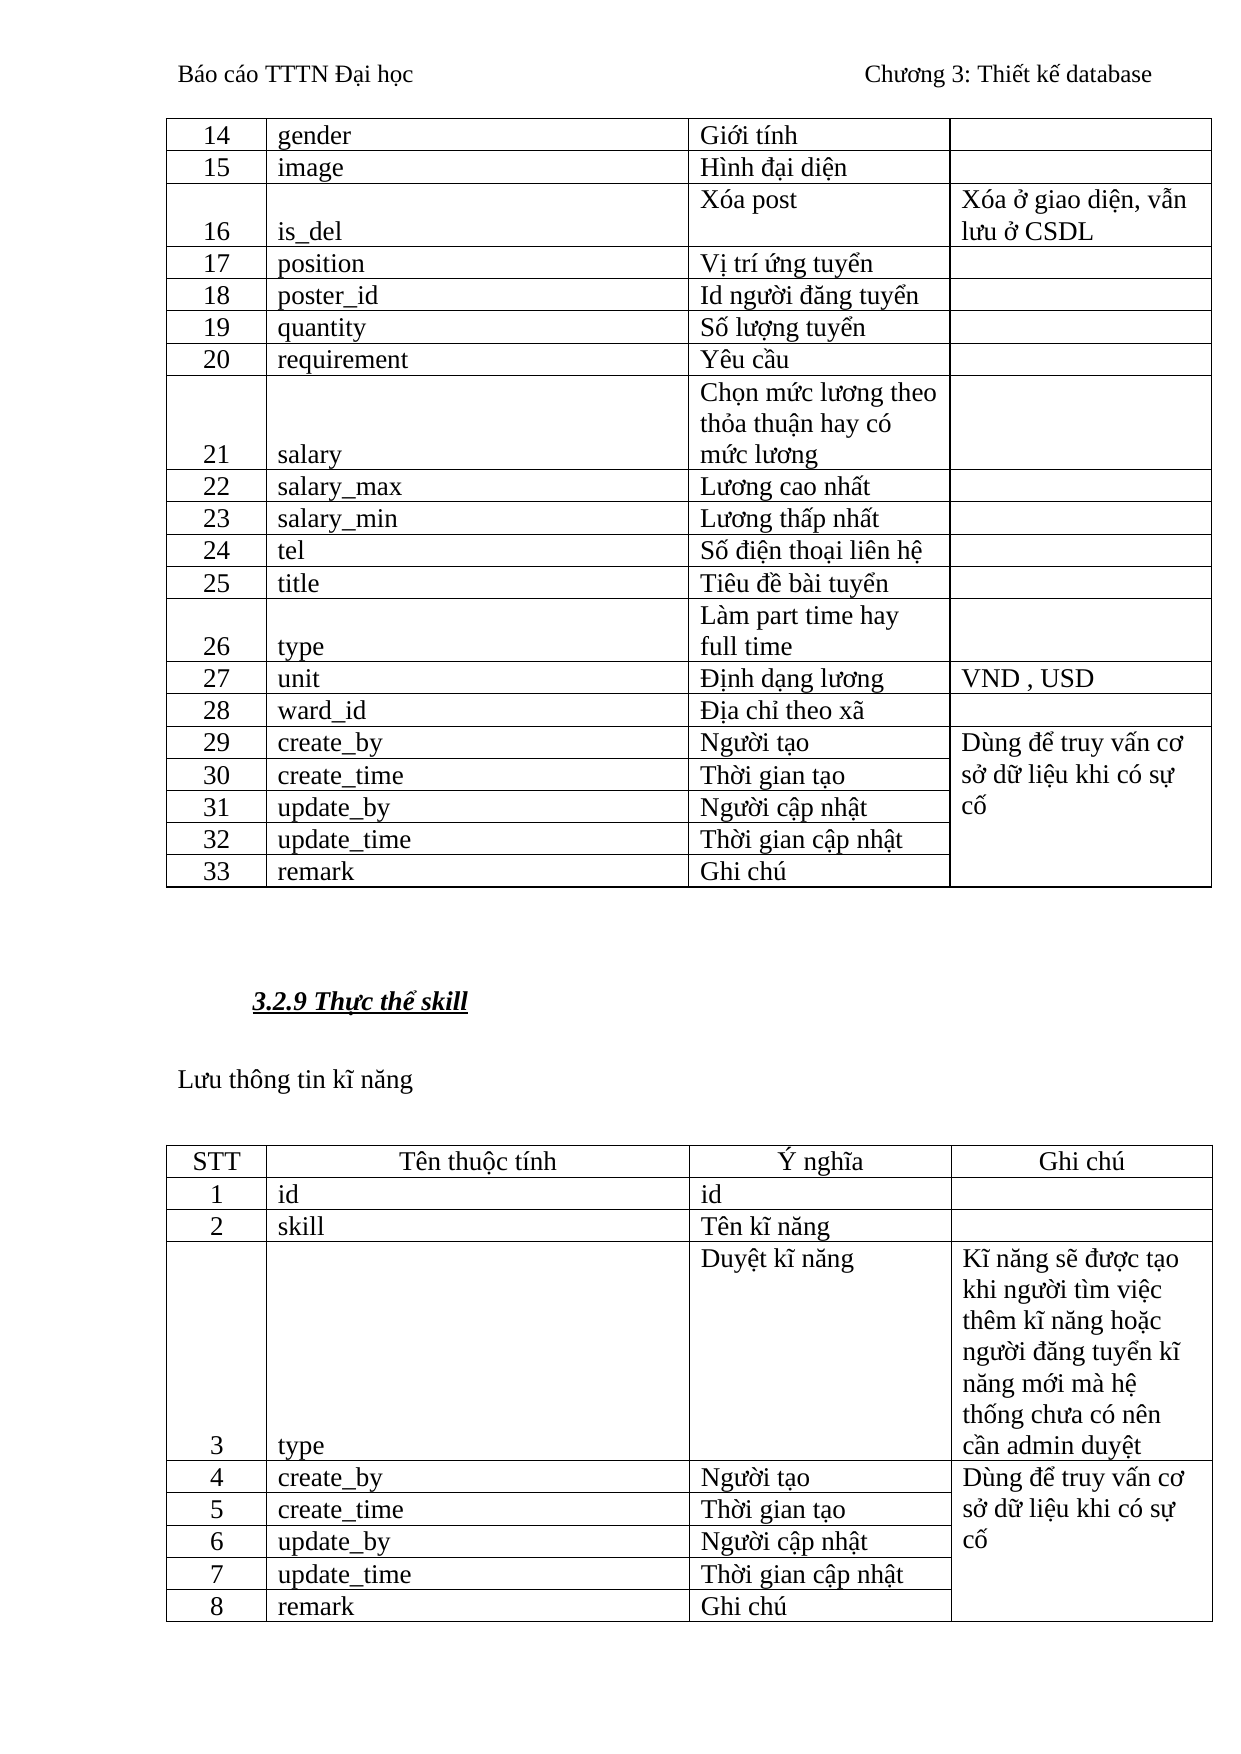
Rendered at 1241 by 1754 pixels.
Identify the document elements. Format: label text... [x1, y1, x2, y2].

table_cell 22 [167, 470, 266, 501]
table_cell remark [267, 855, 688, 886]
table_cell update_by [267, 1526, 689, 1557]
table_cell poster_id [267, 279, 688, 310]
table_cell [951, 535, 1211, 566]
table_cell 17 [167, 247, 266, 278]
table_header STT [167, 1146, 266, 1177]
table_cell 8 [167, 1590, 266, 1621]
text Lưu thông tin kĩ năng [177, 1063, 1122, 1094]
table_cell create_time [267, 759, 688, 790]
table_cell [951, 502, 1211, 533]
table_cell create_by [267, 1461, 689, 1492]
table_cell Làm part time hay full time [689, 599, 949, 661]
table_cell 32 [167, 823, 266, 854]
table_cell Tiêu đề bài tuyển [689, 567, 949, 598]
table_cell skill [267, 1210, 689, 1241]
table_cell requirement [267, 344, 688, 374]
table_cell Địa chỉ theo xã [689, 694, 949, 726]
table_cell 20 [167, 344, 266, 374]
table_cell salary_max [267, 470, 688, 501]
table_cell [952, 1210, 1212, 1241]
table_cell Thời gian cập nhật [689, 823, 949, 854]
table_cell Dùng để truy vấn cơ sở dữ liệu khi có sự cố [952, 1461, 1212, 1621]
table_cell Ghi chú [690, 1590, 951, 1621]
table_cell tel [267, 535, 688, 566]
table_cell Xóa post [689, 184, 949, 246]
table_cell 28 [167, 694, 266, 726]
table_cell 1 [167, 1178, 266, 1209]
table_cell Lương thấp nhất [689, 502, 949, 533]
table_cell type [267, 599, 688, 661]
table_cell Người tạo [689, 727, 949, 758]
table_cell salary_min [267, 502, 688, 533]
table_cell 2 [167, 1210, 266, 1241]
table_cell Hình đại diện [689, 151, 949, 182]
table_cell [951, 376, 1211, 469]
table_cell Vị trí ứng tuyển [689, 247, 949, 278]
table_cell Dùng để truy vấn cơ sở dữ liệu khi có sự cố [951, 727, 1211, 886]
table_cell image [267, 151, 688, 182]
table_cell update_by [267, 791, 688, 822]
table_cell 33 [167, 855, 266, 886]
table_cell [951, 247, 1211, 278]
table_cell 19 [167, 311, 266, 342]
table_cell VND , USD [951, 662, 1211, 693]
table_cell [951, 311, 1211, 342]
table_cell position [267, 247, 688, 278]
table_cell 21 [167, 376, 266, 469]
table_cell [951, 279, 1211, 310]
table_cell create_time [267, 1493, 689, 1524]
table_cell Yêu cầu [689, 344, 949, 374]
table_cell 15 [167, 151, 266, 182]
table_cell [951, 470, 1211, 501]
table_cell Giới tính [689, 119, 949, 150]
table_cell Tên kĩ năng [690, 1210, 951, 1241]
table_cell Định dạng lương [689, 662, 949, 693]
table_cell [952, 1178, 1212, 1209]
table_cell 23 [167, 502, 266, 533]
table_cell 16 [167, 184, 266, 246]
table_cell Số lượng tuyển [689, 311, 949, 342]
table_cell Thời gian tạo [689, 759, 949, 790]
table_cell Kĩ năng sẽ được tạo khi người tìm việc thêm kĩ năng hoặc người đăng tuyển kĩ năng mới mà hệ thống chưa có nên cần admin duyệt [952, 1242, 1212, 1460]
text 3.2.9 Thực thể skill [251, 985, 1122, 1016]
table_cell ward_id [267, 694, 688, 726]
table_cell Chọn mức lương theo thỏa thuận hay có mức lương [689, 376, 949, 469]
table_cell 27 [167, 662, 266, 693]
table_cell [951, 344, 1211, 374]
table_cell 30 [167, 759, 266, 790]
table_cell [951, 599, 1211, 661]
table_cell 5 [167, 1493, 266, 1524]
table_cell 26 [167, 599, 266, 661]
table_cell 3 [167, 1242, 266, 1460]
table_cell Thời gian tạo [690, 1493, 951, 1524]
table_cell unit [267, 662, 688, 693]
table_cell gender [267, 119, 688, 150]
table_cell create_by [267, 727, 688, 758]
table_cell 6 [167, 1526, 266, 1557]
table_cell id [690, 1178, 951, 1209]
table_cell Duyệt kĩ năng [690, 1242, 951, 1460]
table_cell id [267, 1178, 689, 1209]
table_cell Ghi chú [689, 855, 949, 886]
table_cell Người cập nhật [689, 791, 949, 822]
table_cell 18 [167, 279, 266, 310]
table_cell Số điện thoại liên hệ [689, 535, 949, 566]
table_cell [951, 694, 1211, 726]
table_header Tên thuộc tính [267, 1146, 689, 1177]
table_cell update_time [267, 1558, 689, 1589]
table_cell [951, 151, 1211, 182]
table_cell Thời gian cập nhật [690, 1558, 951, 1589]
table_cell Lương cao nhất [689, 470, 949, 501]
table_cell 14 [167, 119, 266, 150]
table_cell is_del [267, 184, 688, 246]
table_header Ý nghĩa [690, 1146, 951, 1177]
table_cell [951, 119, 1211, 150]
table_cell remark [267, 1590, 689, 1621]
table_cell Xóa ở giao diện, vẫn lưu ở CSDL [951, 184, 1211, 246]
table_cell 7 [167, 1558, 266, 1589]
table_cell Id người đăng tuyển [689, 279, 949, 310]
table_cell 4 [167, 1461, 266, 1492]
table_cell [951, 567, 1211, 598]
table_header Ghi chú [952, 1146, 1212, 1177]
table_cell type [267, 1242, 689, 1460]
table_cell 31 [167, 791, 266, 822]
table_cell 24 [167, 535, 266, 566]
table_cell title [267, 567, 688, 598]
table_cell 29 [167, 727, 266, 758]
table_cell salary [267, 376, 688, 469]
table_cell Người tạo [690, 1461, 951, 1492]
table_cell Người cập nhật [690, 1526, 951, 1557]
table_cell 25 [167, 567, 266, 598]
table_cell update_time [267, 823, 688, 854]
table_cell quantity [267, 311, 688, 342]
